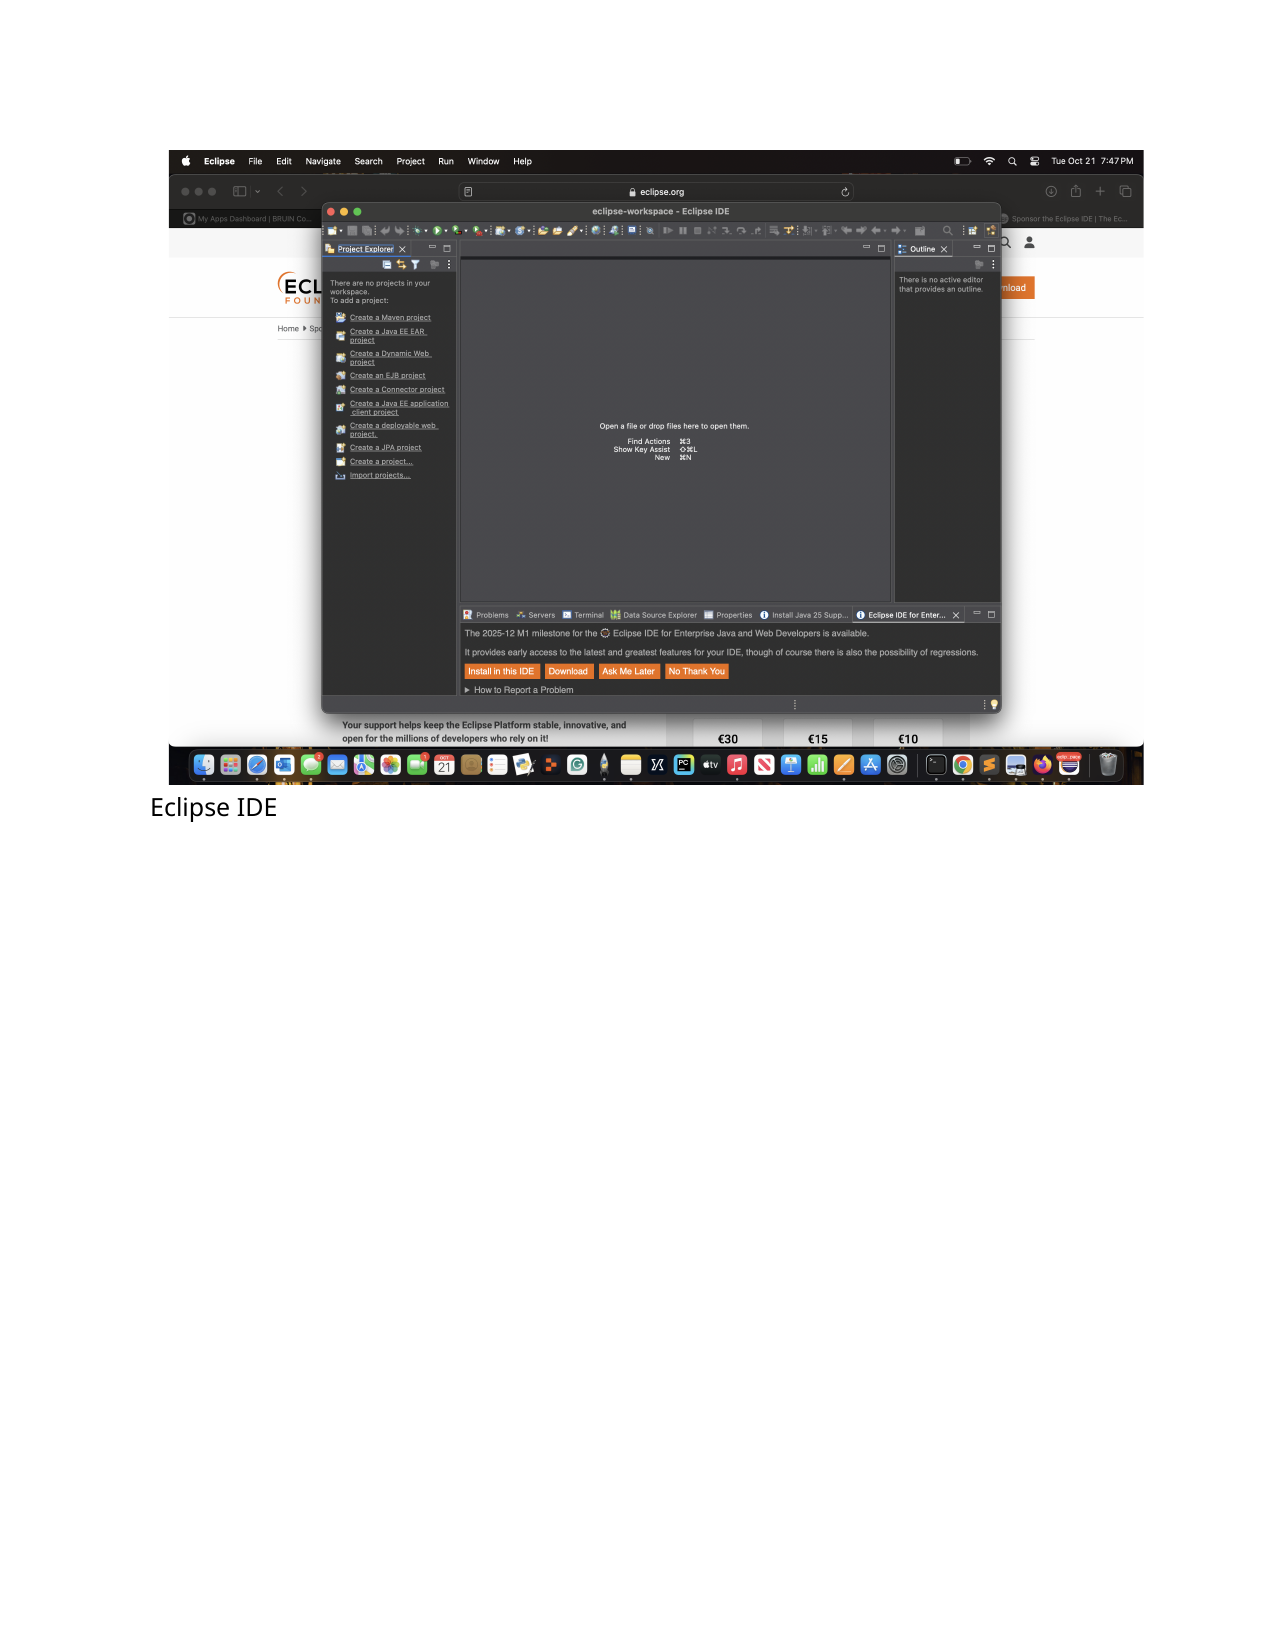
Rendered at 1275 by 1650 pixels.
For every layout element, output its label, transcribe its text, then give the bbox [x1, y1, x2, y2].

text Eclipse IDE [150, 150, 1125, 824]
